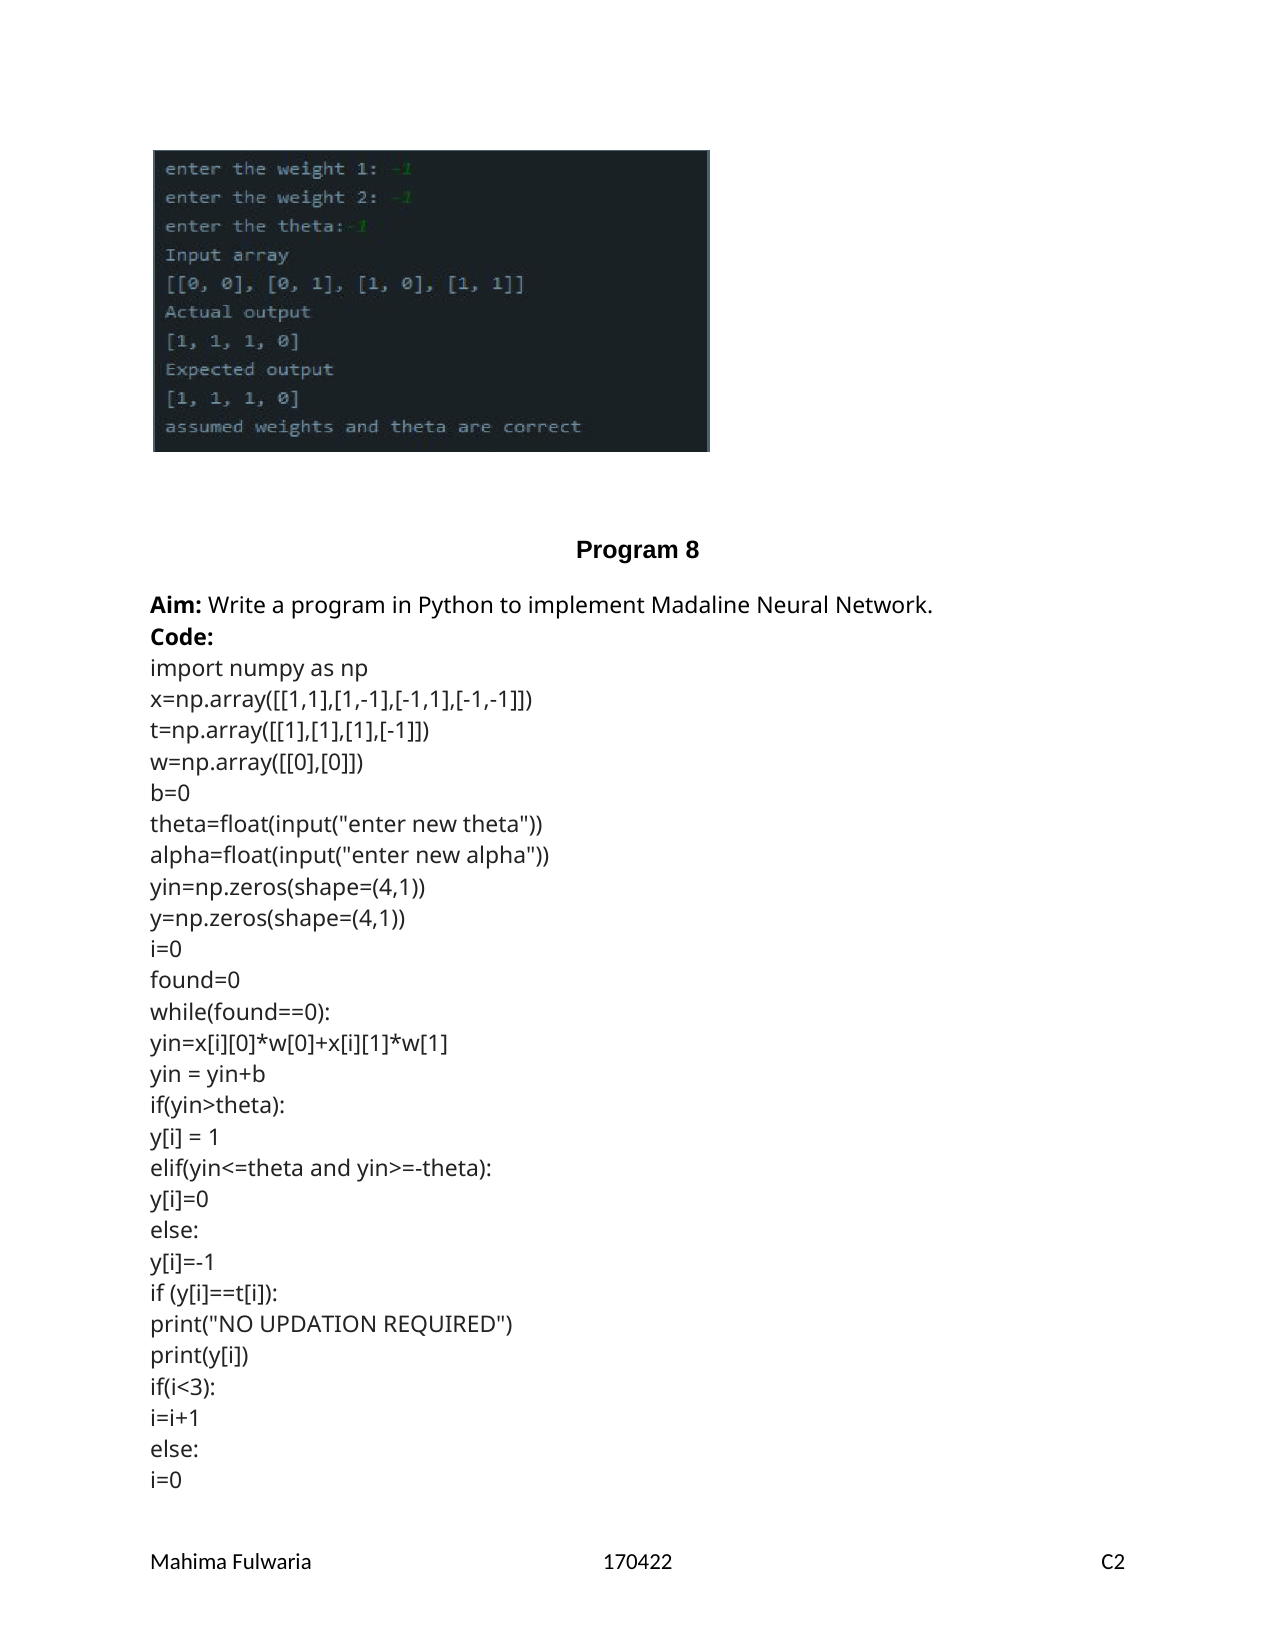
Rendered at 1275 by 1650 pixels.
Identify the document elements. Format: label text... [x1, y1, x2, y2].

text Aim: Write a program in Python to implement Madaline Neural Network. [150, 589, 1125, 621]
text while(found==0): [150, 996, 1125, 1027]
text b=0 [150, 777, 1125, 808]
text w=np.array([[0],[0]]) [150, 746, 1125, 777]
text i=0 [150, 1464, 1125, 1496]
text yin = yin+b [150, 1058, 1125, 1089]
text print(y[i]) [150, 1339, 1125, 1371]
text Program 8 [150, 536, 1125, 564]
text yin=np.zeros(shape=(4,1)) [150, 871, 1125, 902]
text if(i<3): [150, 1371, 1125, 1402]
picture [150, 150, 711, 452]
text found=0 [150, 964, 1125, 996]
text elif(yin<=theta and yin>=-theta): [150, 1152, 1125, 1183]
text else: [150, 1214, 1125, 1246]
text y[i] = 1 [150, 1121, 1125, 1152]
text print("NO UPDATION REQUIRED") [150, 1308, 1125, 1339]
text alpha=float(input("enter new alpha")) [150, 839, 1125, 871]
text import numpy as np [150, 652, 1125, 683]
text theta=float(input("enter new theta")) [150, 808, 1125, 839]
text y[i]=-1 [150, 1246, 1125, 1277]
text y=np.zeros(shape=(4,1)) [150, 902, 1125, 933]
text i=0 [150, 933, 1125, 964]
text Code: [150, 621, 1125, 652]
text x=np.array([[1,1],[1,-1],[-1,1],[-1,-1]]) [150, 683, 1125, 714]
text i=i+1 [150, 1402, 1125, 1433]
text y[i]=0 [150, 1183, 1125, 1214]
text if (y[i]==t[i]): [150, 1277, 1125, 1308]
text if(yin>theta): [150, 1089, 1125, 1121]
text t=np.array([[1],[1],[1],[-1]]) [150, 714, 1125, 746]
text yin=x[i][0]*w[0]+x[i][1]*w[1] [150, 1027, 1125, 1058]
text else: [150, 1433, 1125, 1464]
